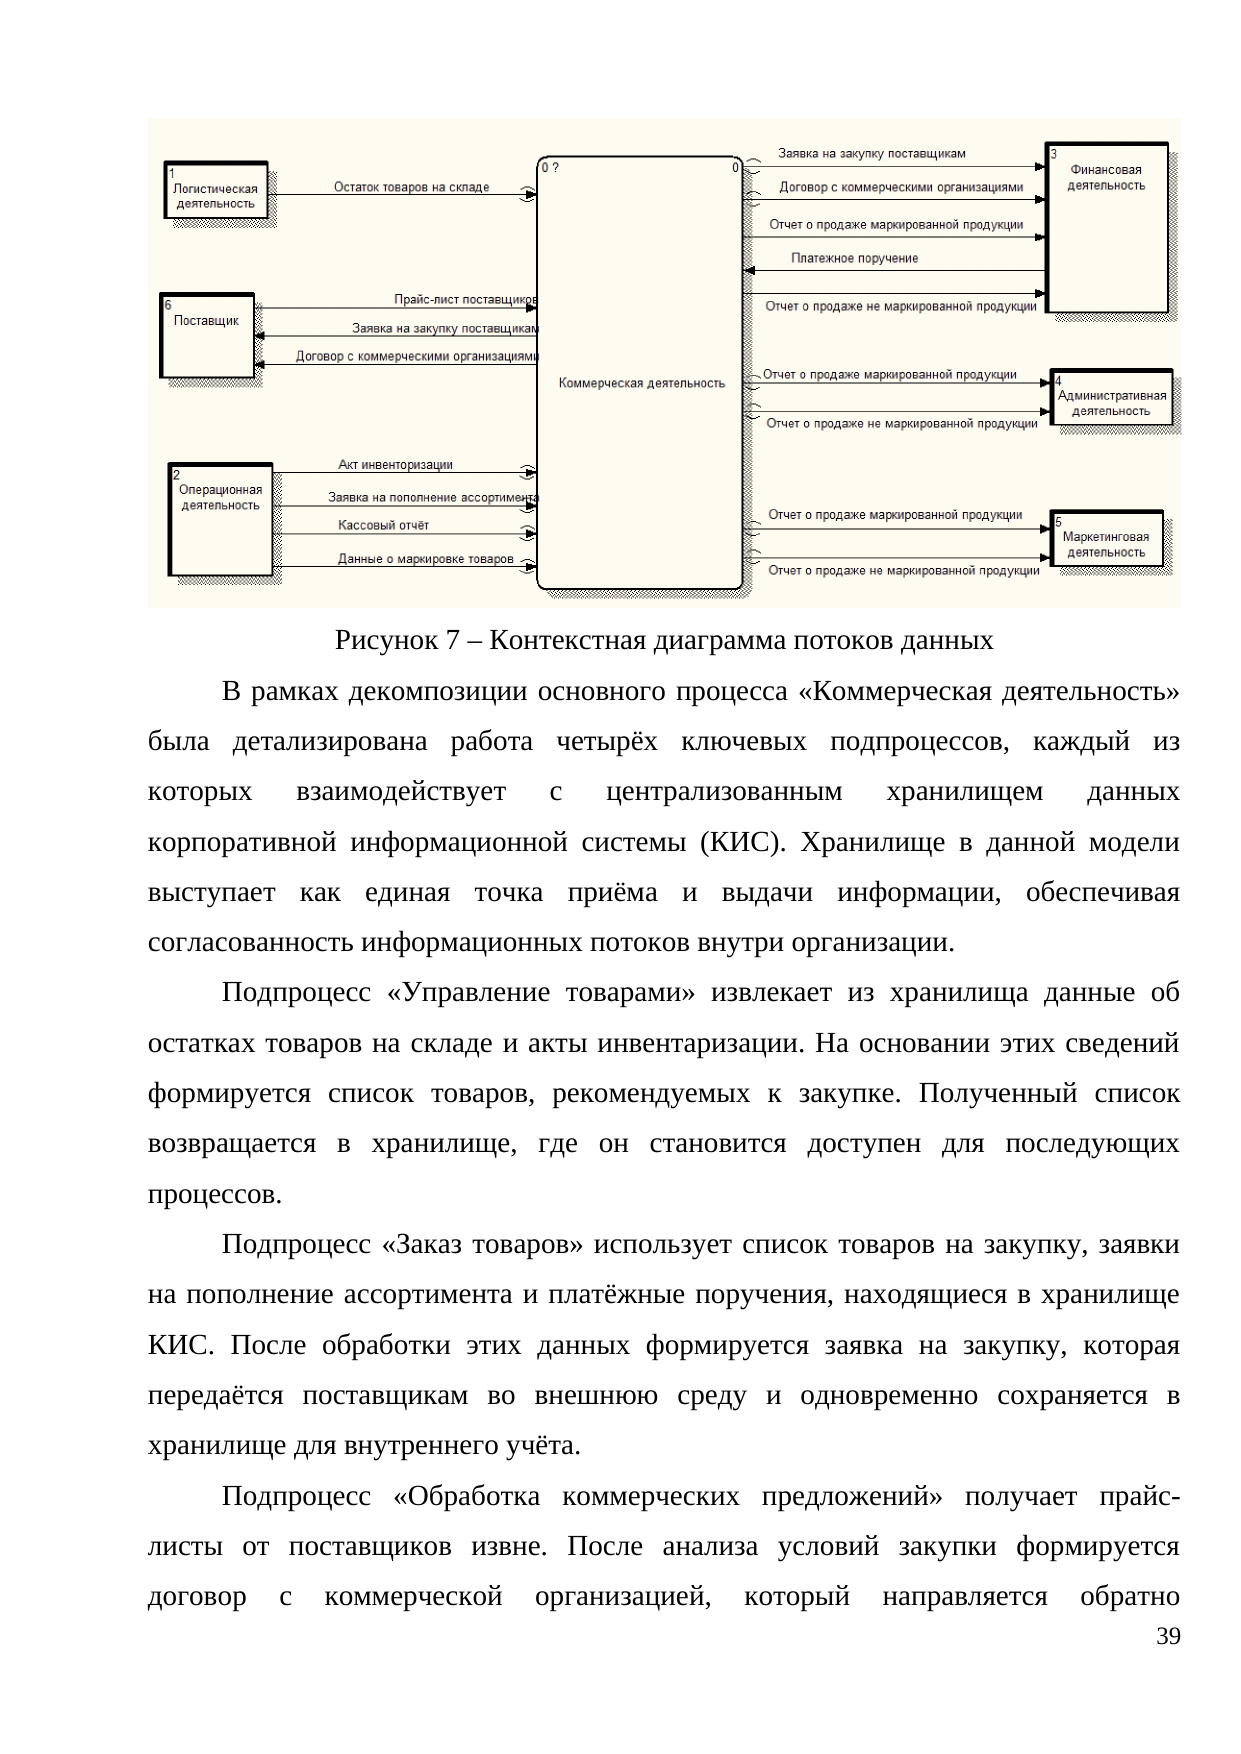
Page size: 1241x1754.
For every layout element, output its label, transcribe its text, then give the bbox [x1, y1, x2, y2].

text Подпроцесс «Заказ товаров» использует список товаров на закупку, заявки на пополнение ассортимента и платёжные поручения, находящиеся в хранилище КИС. После обработки этих данных формируется заявка на закупку, которая передаётся поставщикам во внешнюю среду и одновременно сохраняется в хранилище для внутреннего учёта. [148, 1226, 1181, 1461]
text Рисунок 7 – Контекстная диаграмма потоков данных [148, 622, 1181, 656]
picture [147, 118, 1182, 608]
text В рамках декомпозиции основного процесса «Коммерческая деятельность» была детализирована работа четырёх ключевых подпроцессов, каждый из которых взаимодействует с централизованным хранилищем данных корпоративной информационной системы (КИС). Хранилище в данной модели выступает как единая точка приёма и выдачи информации, обеспечивая согласованность информационных потоков внутри организации. [148, 673, 1181, 958]
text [148, 1478, 1181, 1612]
text Подпроцесс «Управление товарами» извлекает из хранилища данные об остатках товаров на складе и акты инвентаризации. На основании этих сведений формируется список товаров, рекомендуемых к закупке. Полученный список возвращается в хранилище, где он становится доступен для последующих процессов. [148, 974, 1181, 1209]
